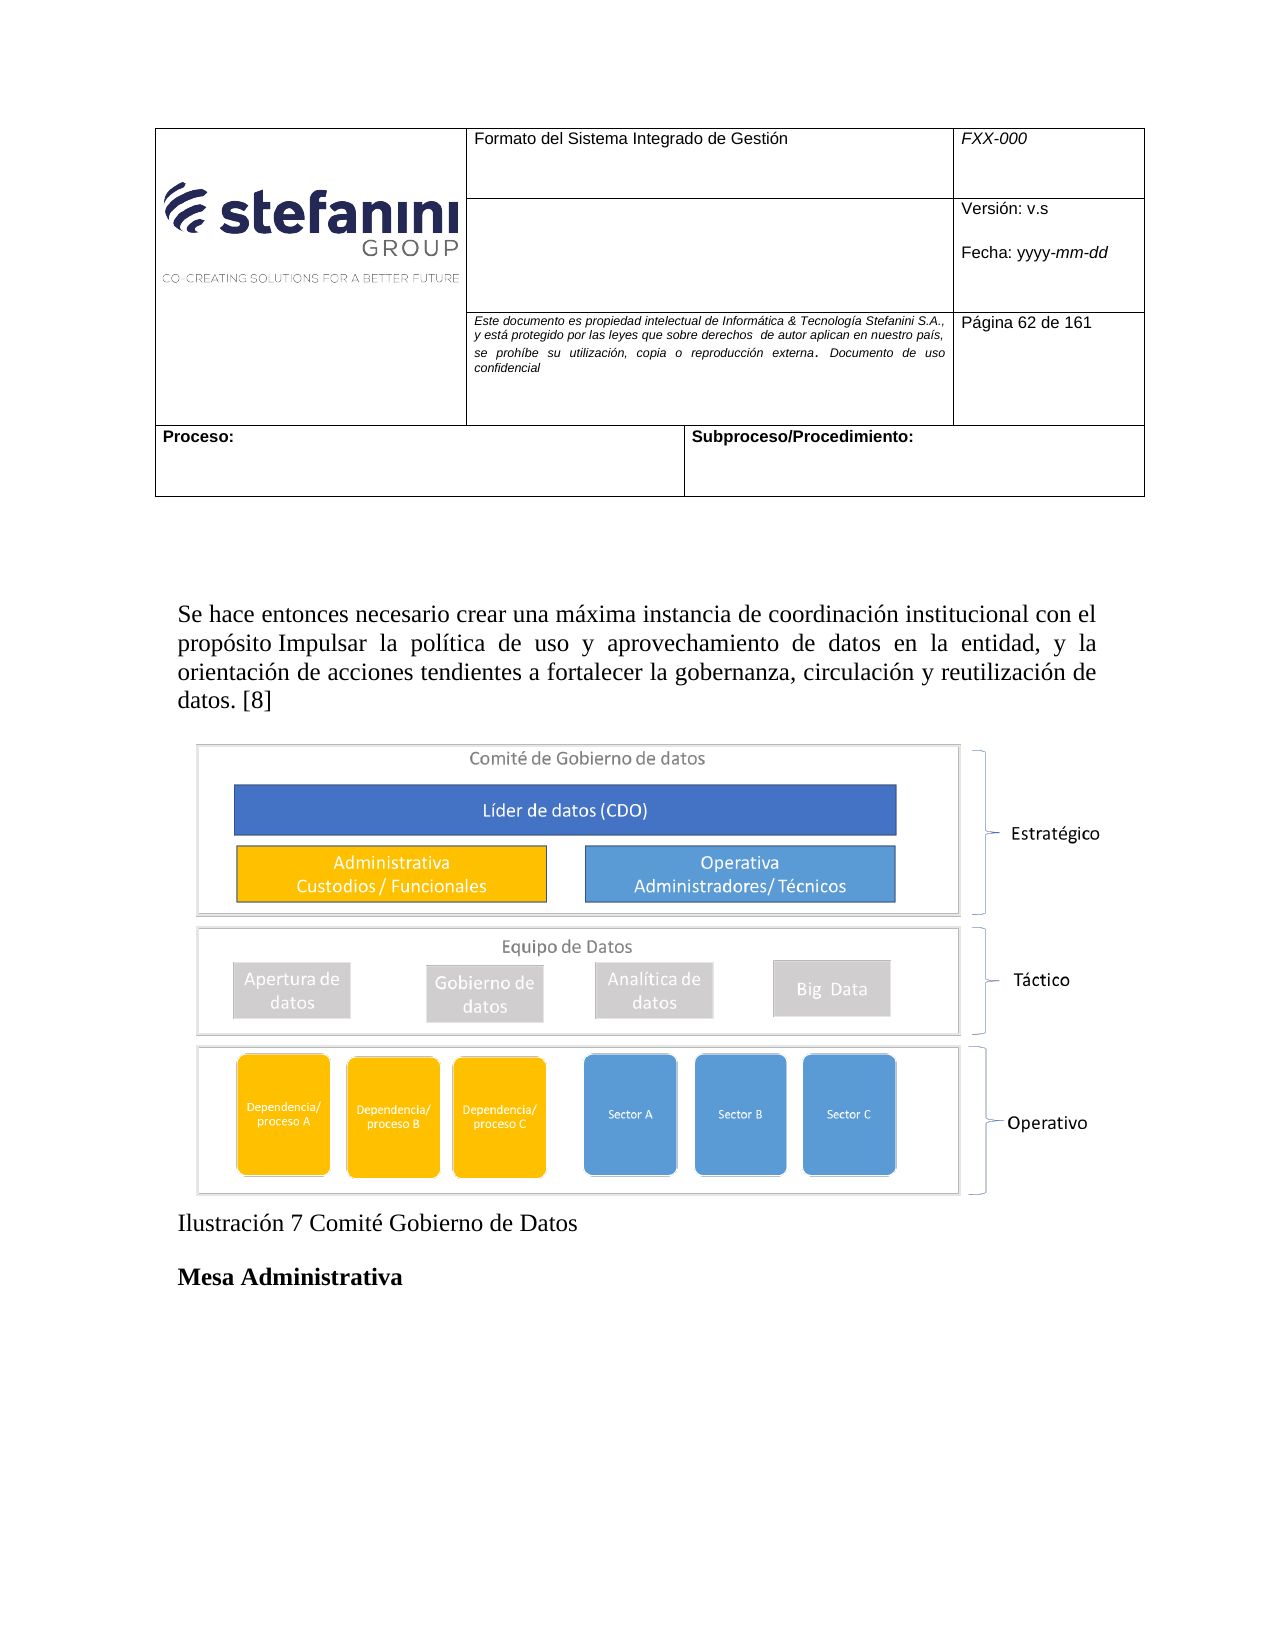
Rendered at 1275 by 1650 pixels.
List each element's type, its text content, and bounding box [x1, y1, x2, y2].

text Mesa Administrativa [177, 1262, 1098, 1291]
picture [196, 739, 1115, 1196]
picture [162, 182, 460, 286]
text Se hace entonces necesario crear una máxima instancia de coordinación institucional con el propósito Impulsar la política de uso y aprovechamiento de datos en la entidad, y la orientación de acciones tendientes a fortalecer la gobernanza, circulación y reutilización de datos. [8] [177, 599, 1098, 714]
text Ilustración 7 Comité Gobierno de Datos [177, 1208, 1098, 1237]
